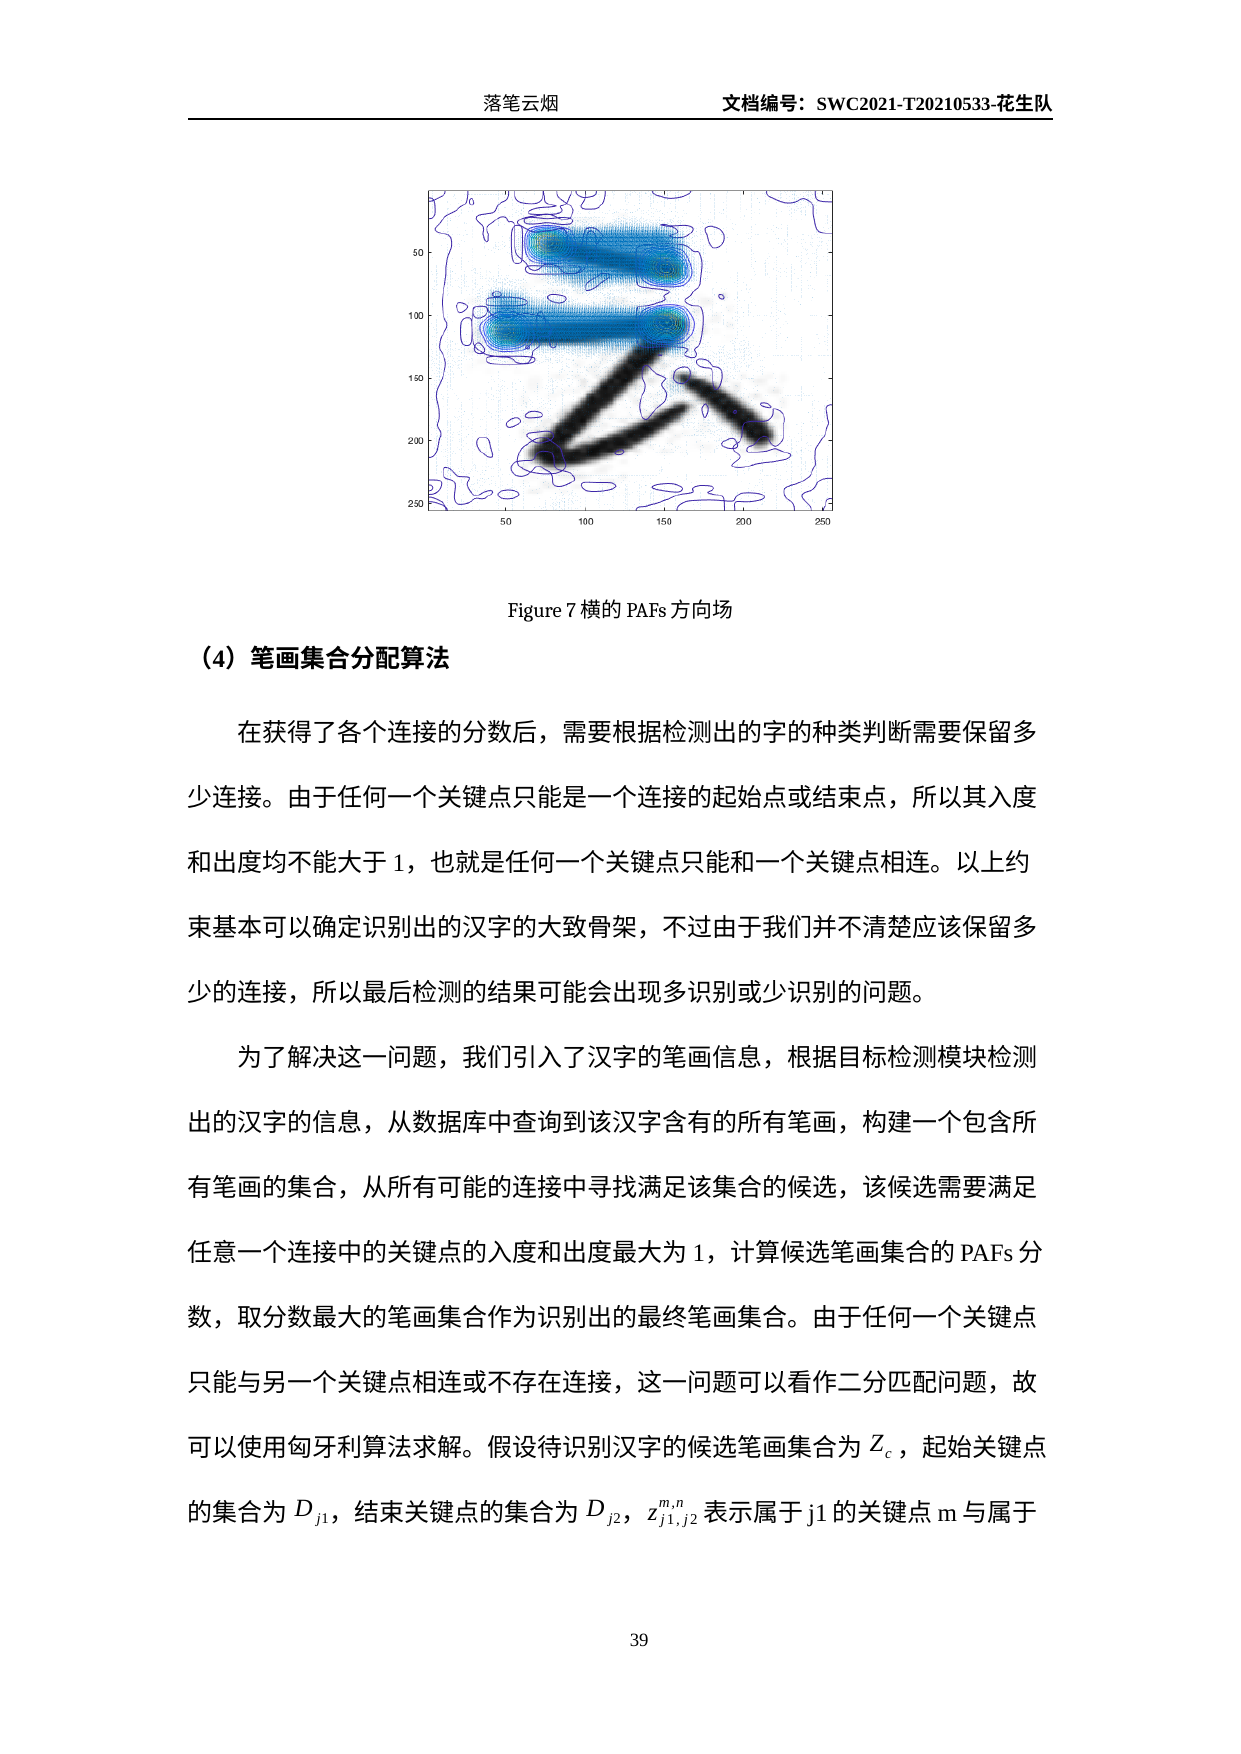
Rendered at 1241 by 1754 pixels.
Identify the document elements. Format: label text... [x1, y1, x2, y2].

picture [359, 162, 882, 554]
text 在获得了各个连接的分数后，需要根据检测出的字的种类判断需要保留多少连接。由于任何一个关键点只能是一个连接的起始点或结束点，所以其入度和出度均不能大于1，也就是任何一个关键点只能和一个关键点相连。以上约束基本可以确定识别出的汉字的大致骨架，不过由于我们并不清楚应该保留多少的连接，所以最后检测的结果可能会出现多识别或少识别的问题。 [187, 698, 1053, 1023]
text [187, 1023, 1053, 1543]
text Figure 7横的PAFs方向场 [187, 592, 1053, 624]
text （4）笔画集合分配算法 [187, 624, 1053, 689]
